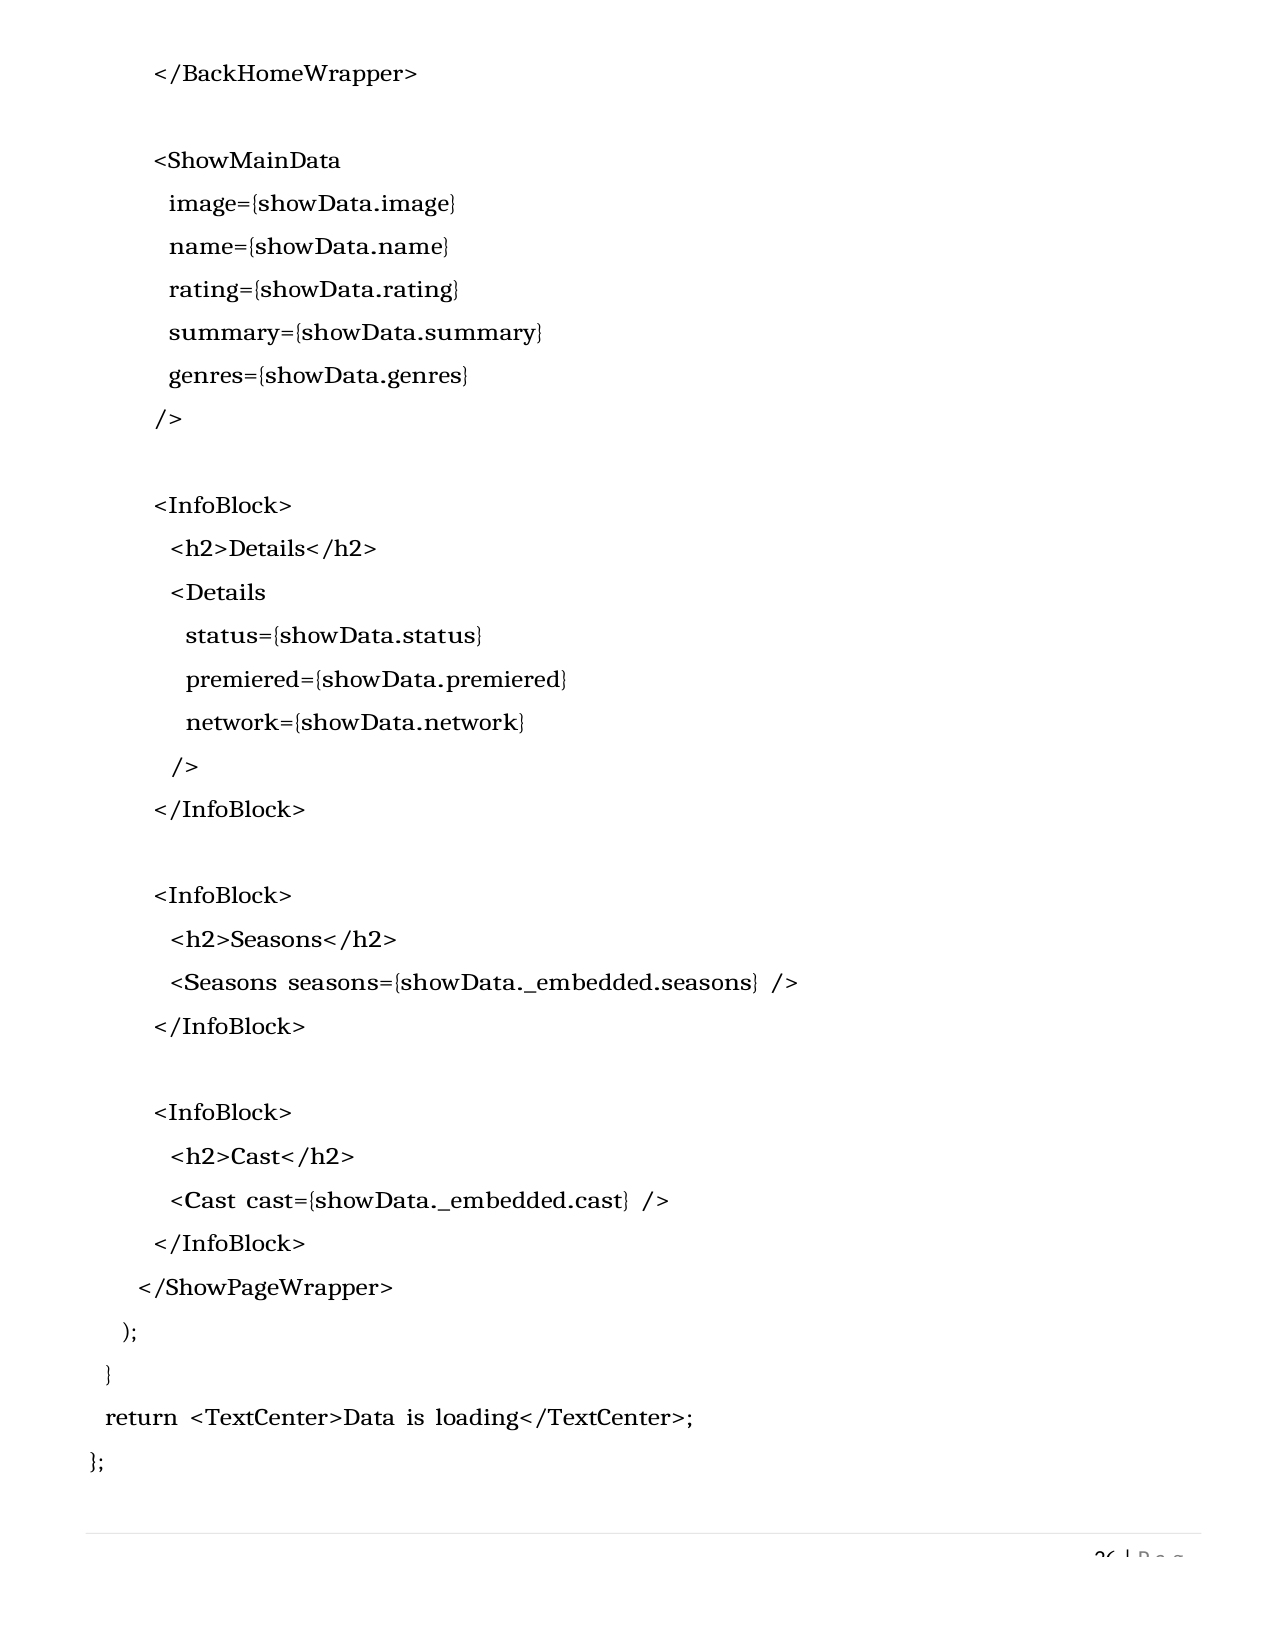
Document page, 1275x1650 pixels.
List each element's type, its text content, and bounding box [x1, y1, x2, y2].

text /> [169, 752, 1242, 780]
text <h2>Cast</h2> [169, 1143, 1242, 1171]
text <InfoBlock> [153, 882, 1242, 910]
text <Cast cast={showData._embedded.cast} /> [169, 1187, 1242, 1214]
text ); [121, 1317, 1242, 1345]
text <Details status={showData.status} [169, 578, 496, 649]
text </BackHomeWrapper> [153, 60, 1242, 87]
text <Seasons seasons={showData._embedded.seasons} /> [169, 969, 1242, 997]
text </InfoBlock> [153, 1230, 1242, 1257]
text return <TextCenter>Data is loading</TextCenter>; [105, 1404, 1242, 1432]
text premiered={showData.premiered} network={showData.network} [185, 665, 589, 737]
text </InfoBlock> [153, 1013, 1242, 1040]
text </ShowPageWrapper> [137, 1274, 1242, 1301]
text <InfoBlock> [153, 1099, 1242, 1127]
text <h2>Details</h2> [169, 534, 1242, 562]
text } [105, 1361, 1242, 1388]
text <InfoBlock> [153, 492, 1242, 519]
text /> [153, 404, 1242, 432]
text <h2>Seasons</h2> [169, 926, 1242, 954]
text </InfoBlock> [153, 796, 1242, 823]
text <ShowMainData image={showData.image} name={showData.name} rating={showData.rating} summary={showData.summary} genres={showData.genres} [153, 146, 570, 389]
text }; [88, 1448, 1242, 1476]
